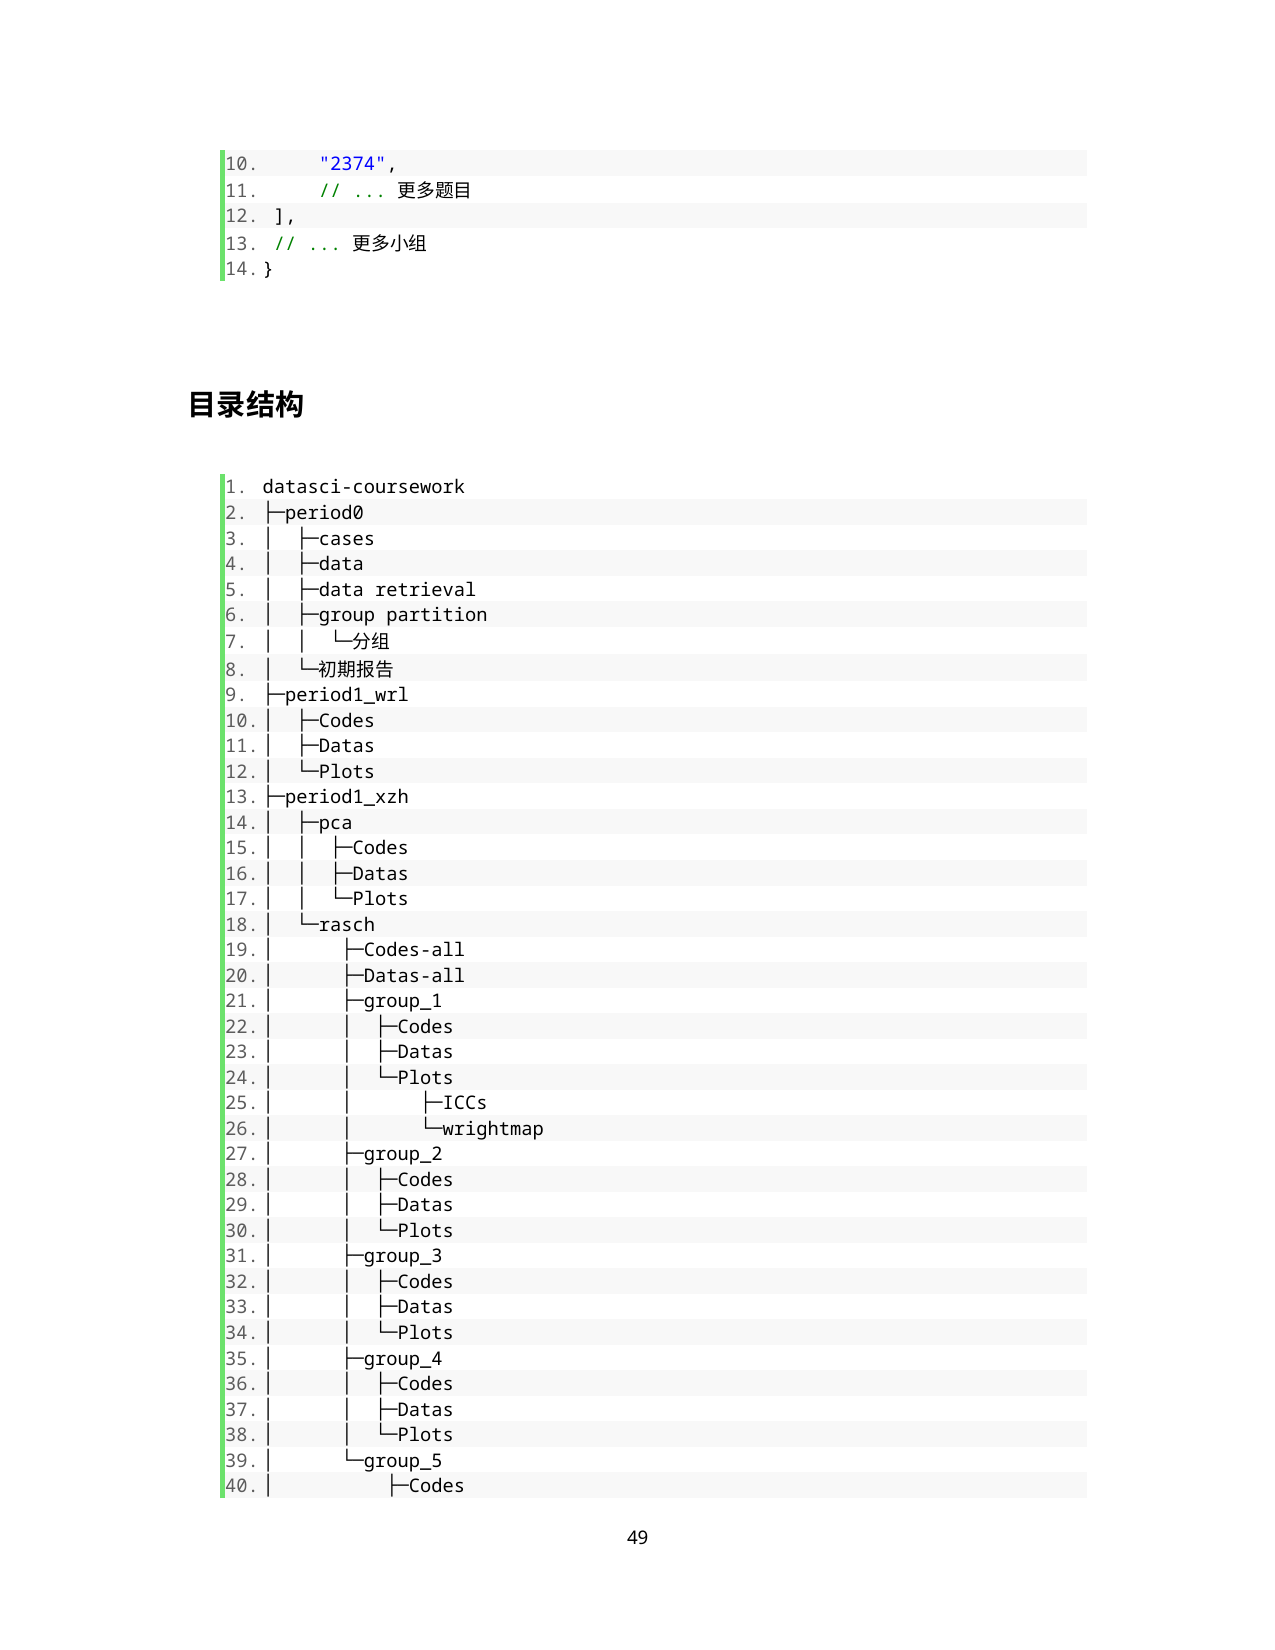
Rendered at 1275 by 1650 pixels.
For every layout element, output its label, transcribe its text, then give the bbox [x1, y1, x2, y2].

list │ ├─Codes-all [225, 937, 1087, 962]
list } [225, 255, 1087, 281]
list │ ├─group_3 [225, 1243, 1087, 1268]
list ├─period0 [225, 499, 1087, 525]
list │ └─group_5 [225, 1447, 1087, 1472]
list │ │ └─Plots [225, 1421, 1087, 1447]
list │ │ ├─Codes [225, 1013, 1087, 1039]
list │ ├─Codes [225, 707, 1087, 732]
list │ ├─pca [225, 809, 1087, 834]
list │ │ └─Plots [225, 1319, 1087, 1345]
list │ │ ├─Codes [225, 1166, 1087, 1192]
list │ │ ├─Codes [225, 1370, 1087, 1396]
list │ ├─group_4 [225, 1345, 1087, 1370]
list │ │ └─分组 [225, 627, 1087, 654]
list │ └─Plots [225, 758, 1087, 783]
list │ │ └─Plots [225, 1064, 1087, 1090]
list │ ├─data retrieval [225, 576, 1087, 601]
list ], [225, 203, 1087, 228]
list │ ├─data [225, 550, 1087, 576]
list │ └─初期报告 [225, 654, 1087, 681]
list ├─period1_wrl [225, 681, 1087, 707]
list │ │ ├─Datas [225, 1396, 1087, 1421]
list │ ├─group_2 [225, 1141, 1087, 1166]
list │ │ └─wrightmap [225, 1115, 1087, 1141]
list │ ├─Codes [225, 1472, 1087, 1498]
list datasci-coursework [225, 474, 1087, 499]
subtitle 目录结构 [187, 381, 1087, 423]
list │ │ ├─Codes [225, 834, 1087, 860]
list │ │ └─Plots [225, 886, 1087, 911]
list │ │ ├─Datas [225, 860, 1087, 886]
list // ... 更多小组 [225, 228, 1087, 255]
list │ │ └─Plots [225, 1217, 1087, 1243]
list │ ├─group partition [225, 601, 1087, 627]
list │ │ ├─ICCs [225, 1090, 1087, 1115]
list │ │ ├─Codes [225, 1268, 1087, 1294]
list ├─period1_xzh [225, 783, 1087, 809]
list │ ├─group_1 [225, 988, 1087, 1013]
list │ ├─cases [225, 525, 1087, 550]
list "2374", [225, 150, 1087, 176]
list │ ├─Datas [225, 732, 1087, 758]
list │ │ ├─Datas [225, 1294, 1087, 1319]
list │ └─rasch [225, 911, 1087, 937]
list │ │ ├─Datas [225, 1039, 1087, 1064]
list │ ├─Datas-all [225, 962, 1087, 988]
list // ... 更多题目 [225, 176, 1087, 203]
list │ │ ├─Datas [225, 1192, 1087, 1217]
